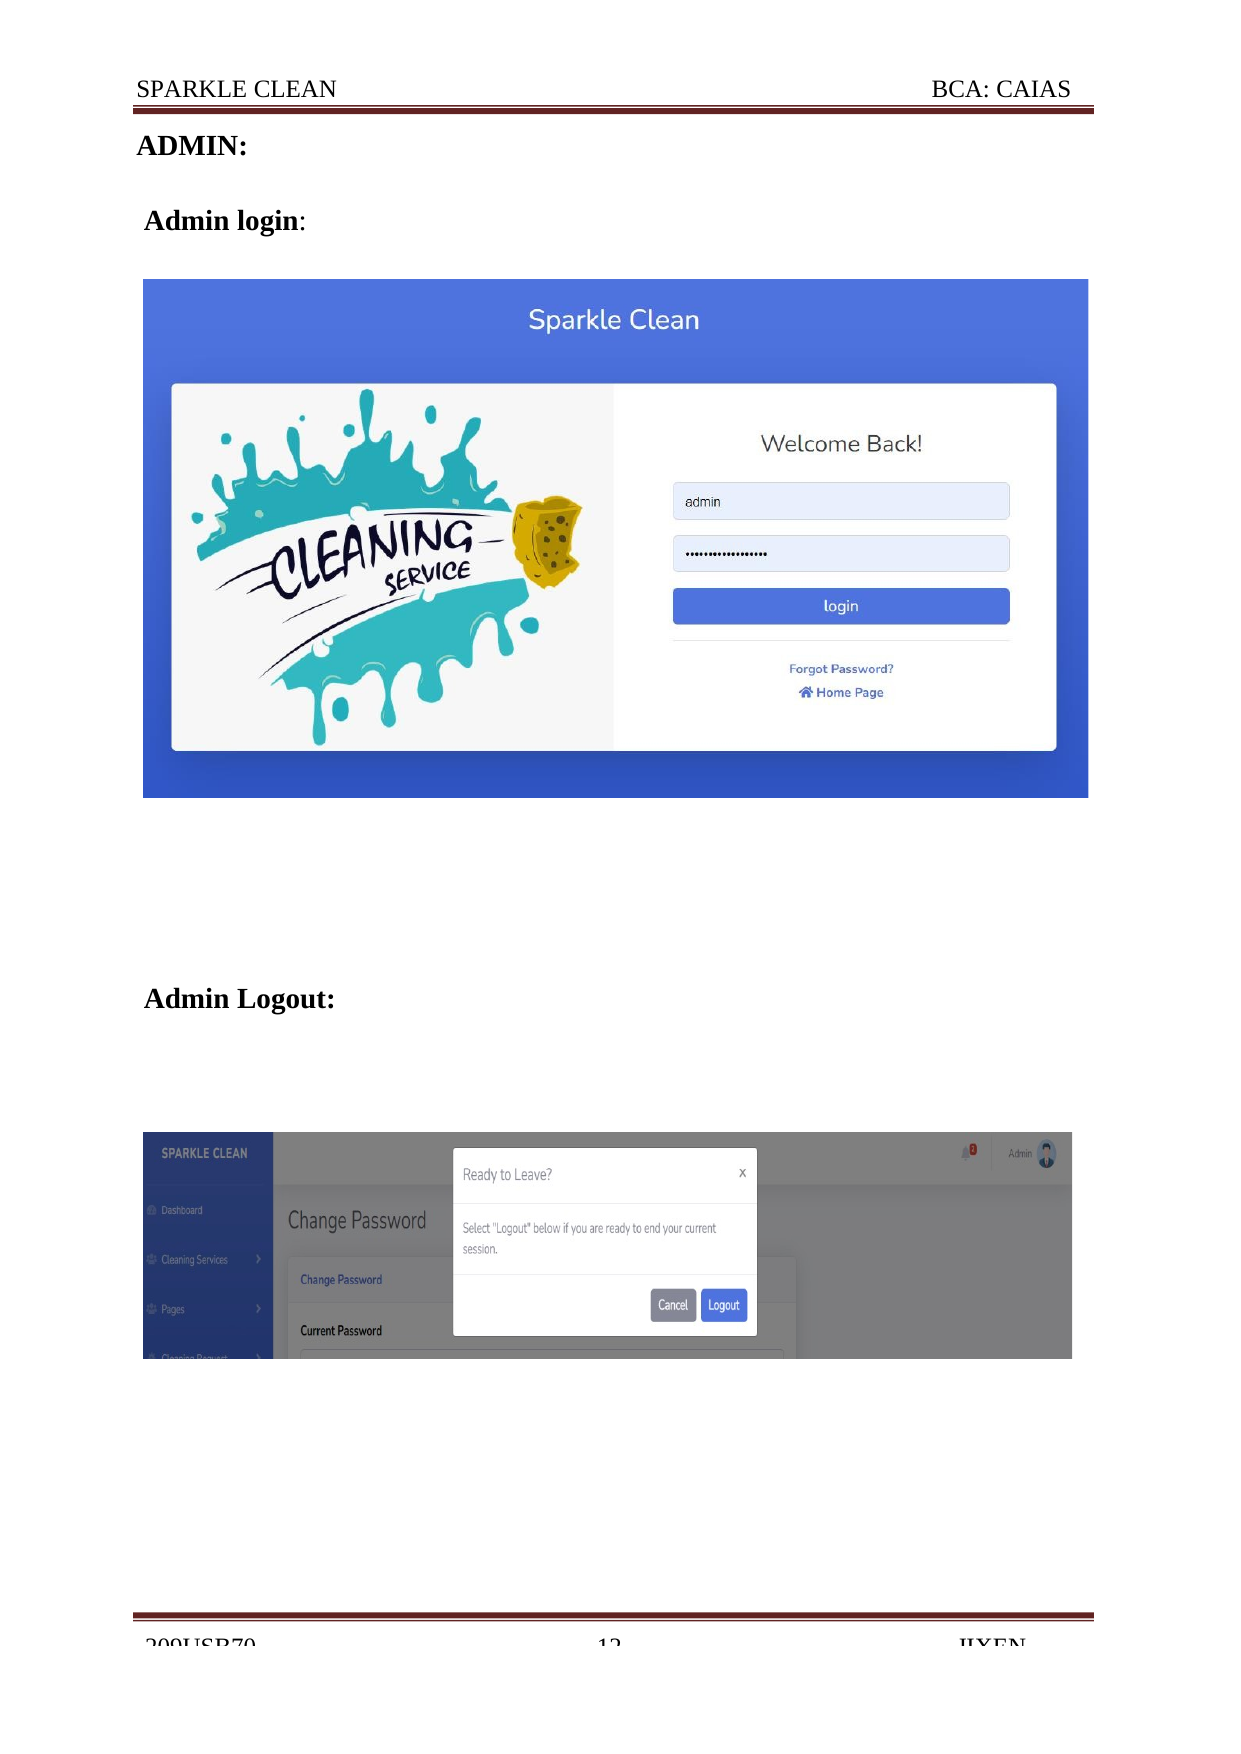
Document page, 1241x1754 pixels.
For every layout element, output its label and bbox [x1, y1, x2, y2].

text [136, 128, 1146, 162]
picture [143, 279, 1089, 798]
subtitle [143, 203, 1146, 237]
picture [143, 1132, 1073, 1359]
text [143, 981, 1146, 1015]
